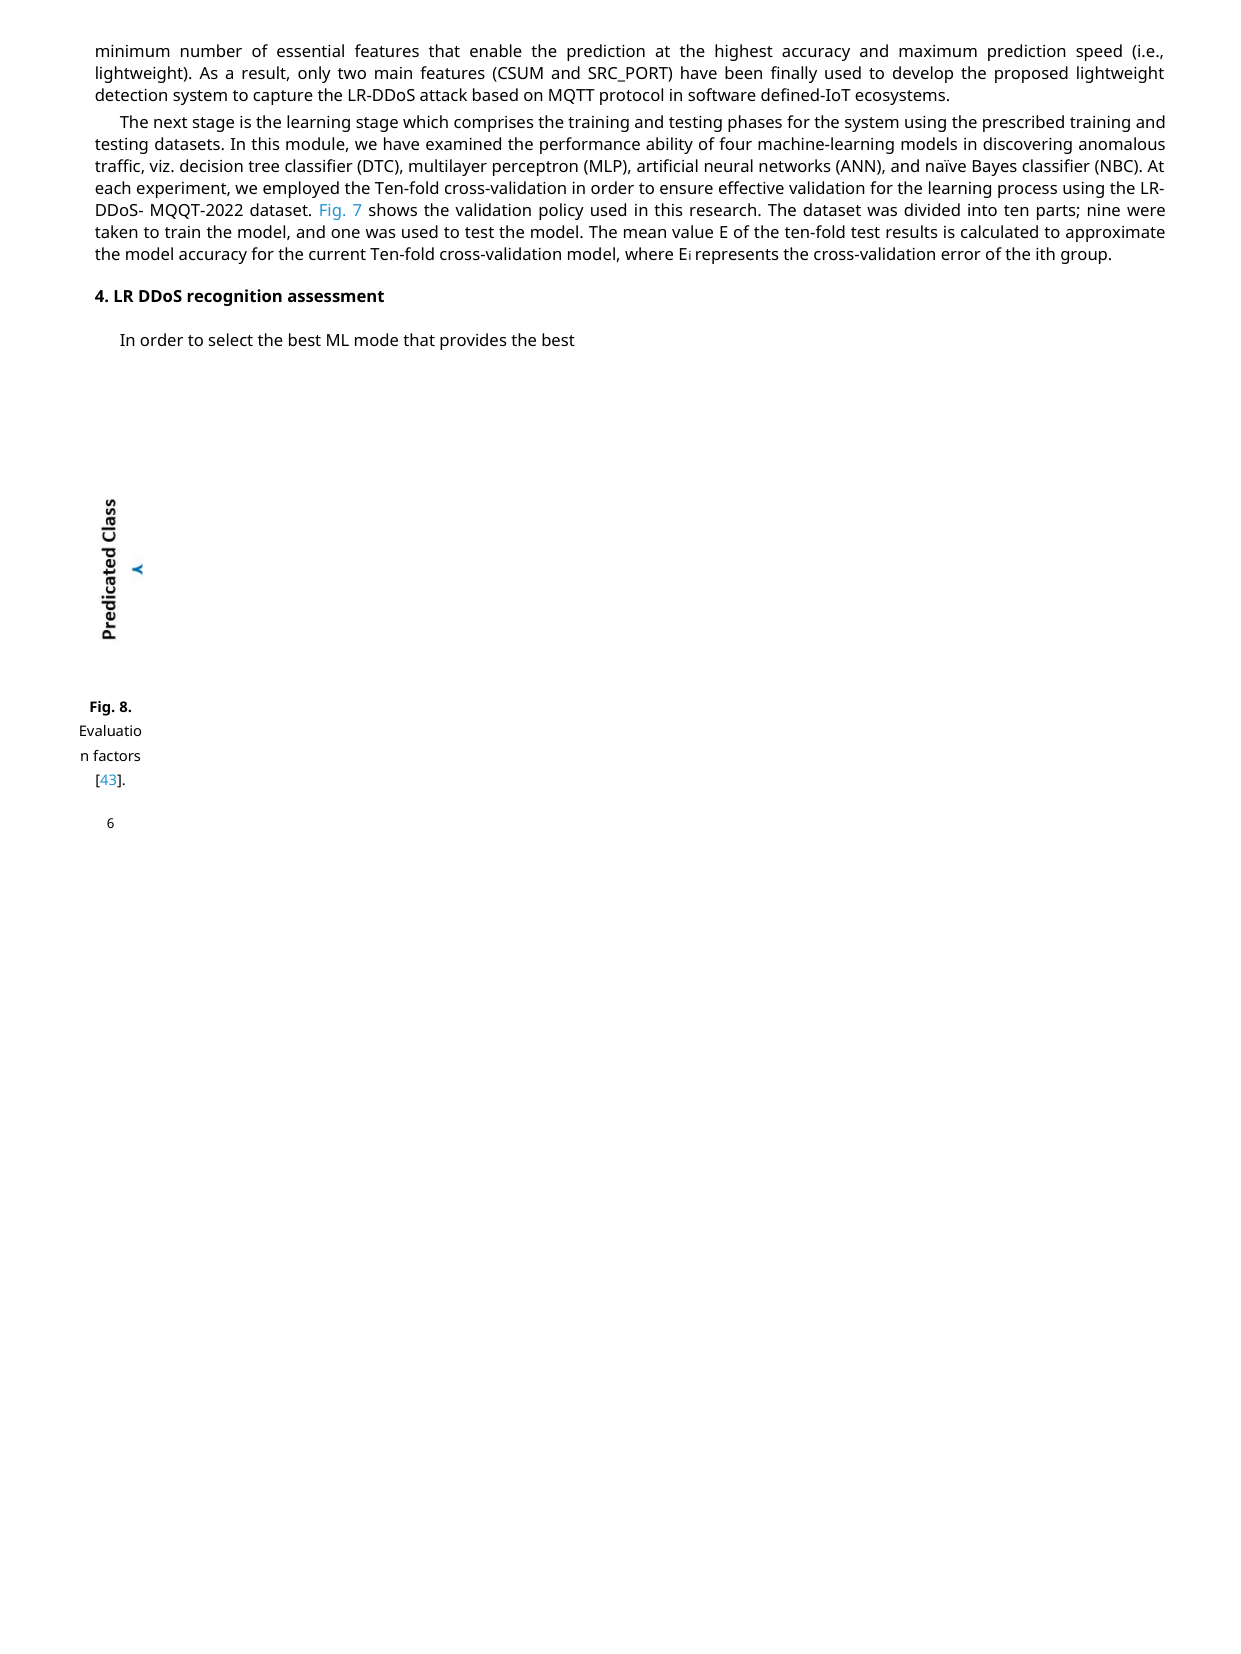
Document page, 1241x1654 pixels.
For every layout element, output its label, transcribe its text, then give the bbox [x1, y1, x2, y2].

text The next stage is the learning stage which comprises the training and testing phases for the system using the prescribed training and testing datasets. In this module, we have examined the performance ability of four machine-learning models in discovering anomalous traffic, viz. decision tree classifier (DTC), multilayer perceptron (MLP), artificial neural networks (ANN), and naïve Bayes classifier (NBC). At each experiment, we employed the Ten-fold cross-validation in order to ensure effective validation for the learning process using the LR-DDoS- MQQT-2022 dataset. Fig. 7 shows the validation policy used in this research. The dataset was divided into ten parts; nine were taken to train the model, and one was used to test the model. The mean value E of the ten-fold test results is calculated to approximate the model accuracy for the current Ten-fold cross-validation model, where Ei represents the cross-validation error of the ith group. [94, 111, 1167, 264]
text minimum number of essential features that enable the prediction at the highest accuracy and maximum prediction speed (i.e., lightweight). As a result, only two main features (CSUM and SRC_PORT) have been finally used to develop the proposed lightweight detection system to capture the LR-DDoS attack based on MQTT protocol in software defined-IoT ecosystems. [94, 40, 1167, 106]
text 4. LR DDoS recognition assessment [94, 281, 1169, 308]
text In order to select the best ML mode that provides the best [119, 324, 1169, 352]
text Fig. 8. Evaluation factors [43]. [78, 693, 142, 790]
text 6 [78, 811, 142, 833]
picture [97, 386, 143, 679]
